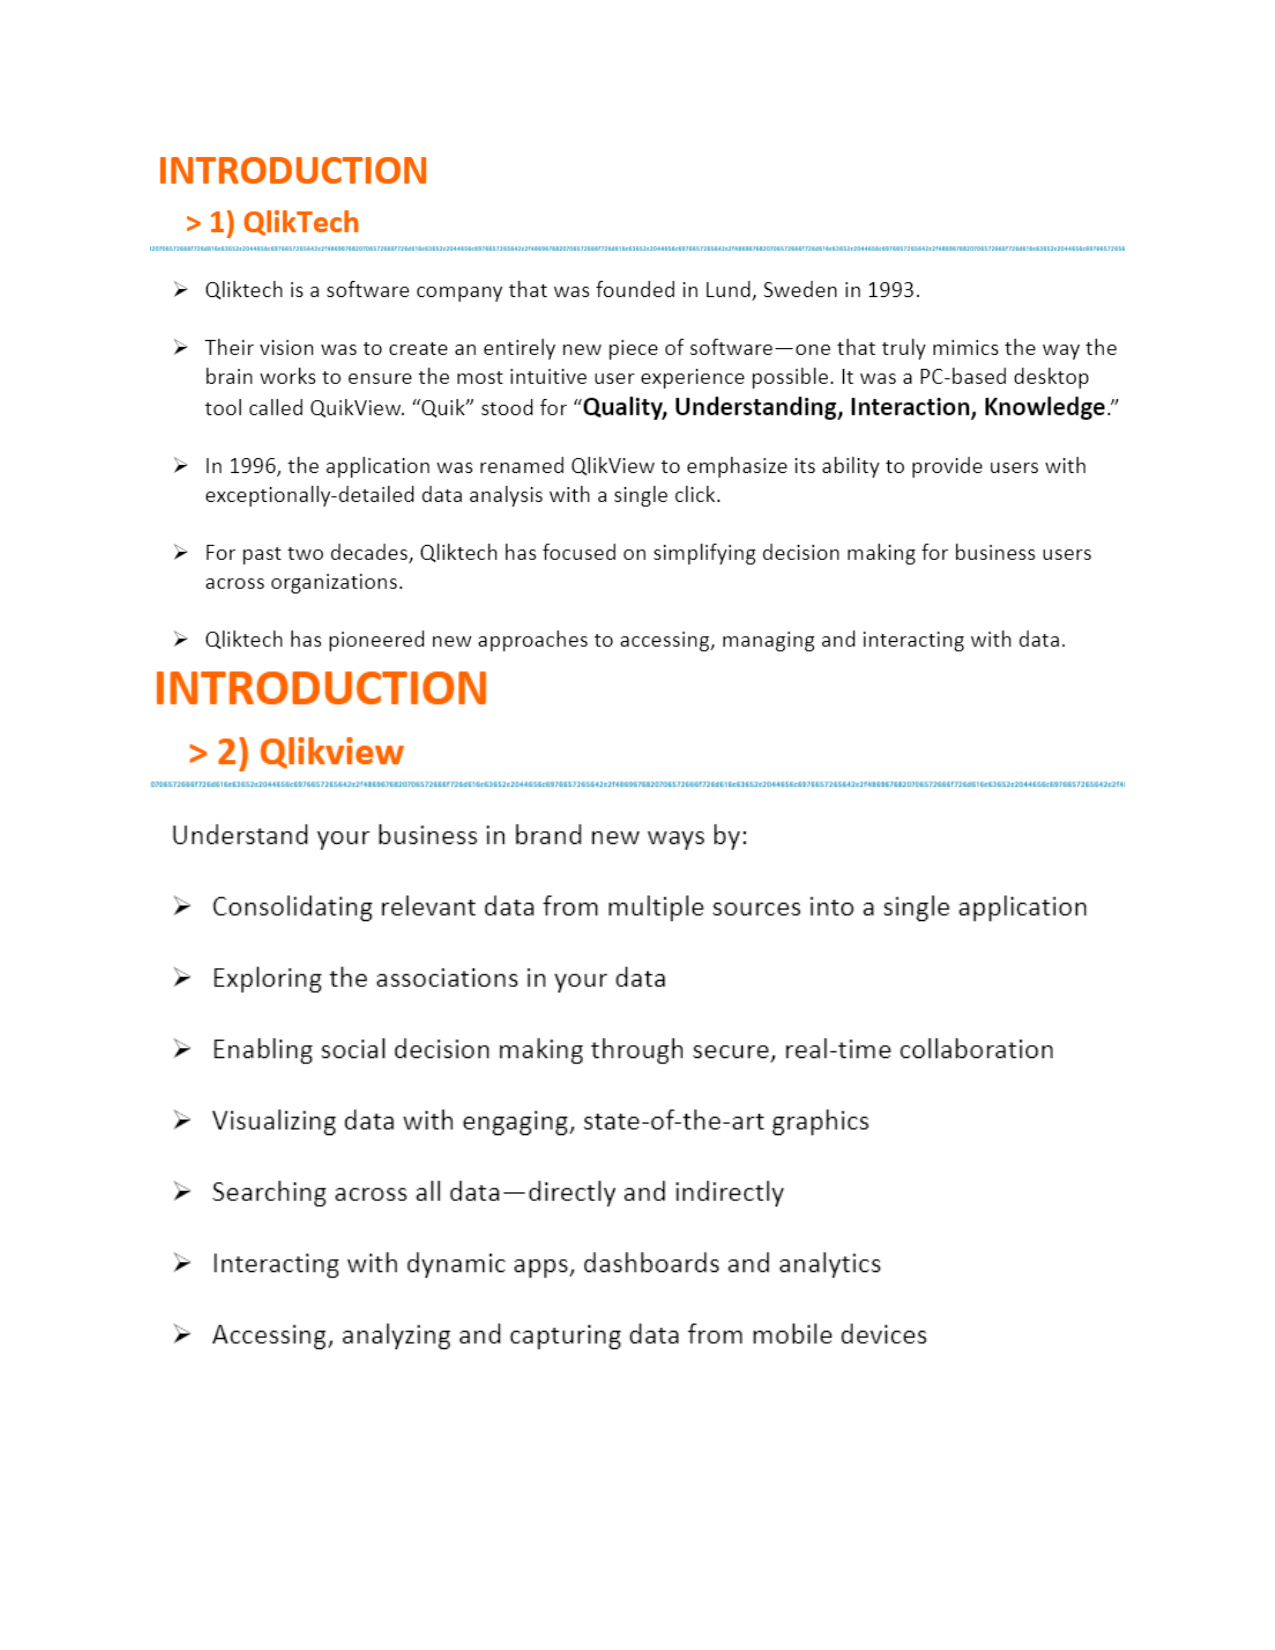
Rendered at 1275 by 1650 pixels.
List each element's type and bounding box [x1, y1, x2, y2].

picture [150, 150, 1125, 663]
picture [150, 666, 1125, 1358]
